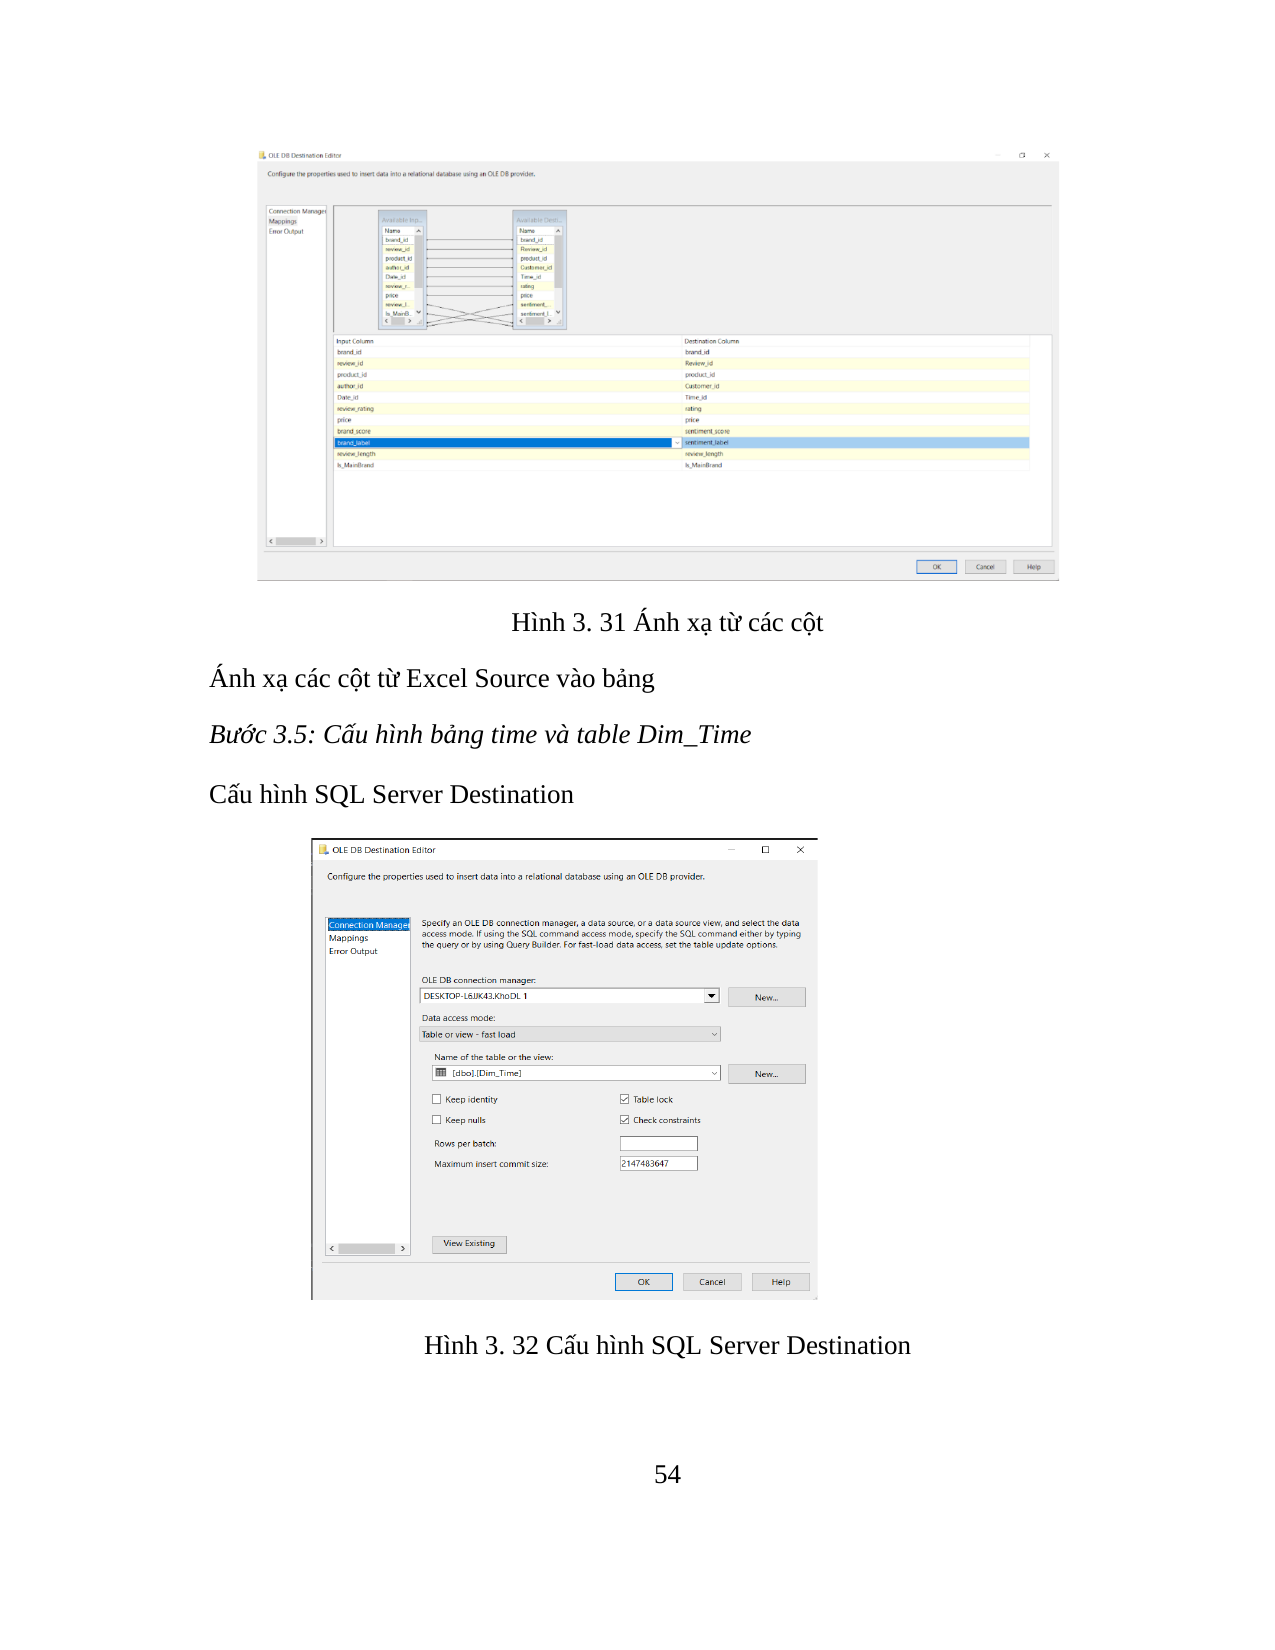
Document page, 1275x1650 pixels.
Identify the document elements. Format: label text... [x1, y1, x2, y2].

picture [257, 150, 1060, 581]
text Hình 3. 31 Ánh xạ từ các cột [135, 606, 1125, 637]
text Ánh xạ các cột từ Excel Source vào bảng [209, 662, 1125, 693]
text Hình 3. 32 Cấu hình SQL Server Destination [135, 1329, 1125, 1360]
text Cấu hình SQL Server Destination [209, 778, 1125, 809]
text Bước 3.5: Cấu hình bảng time và table Dim_Time [209, 718, 1125, 749]
picture [311, 838, 818, 1300]
